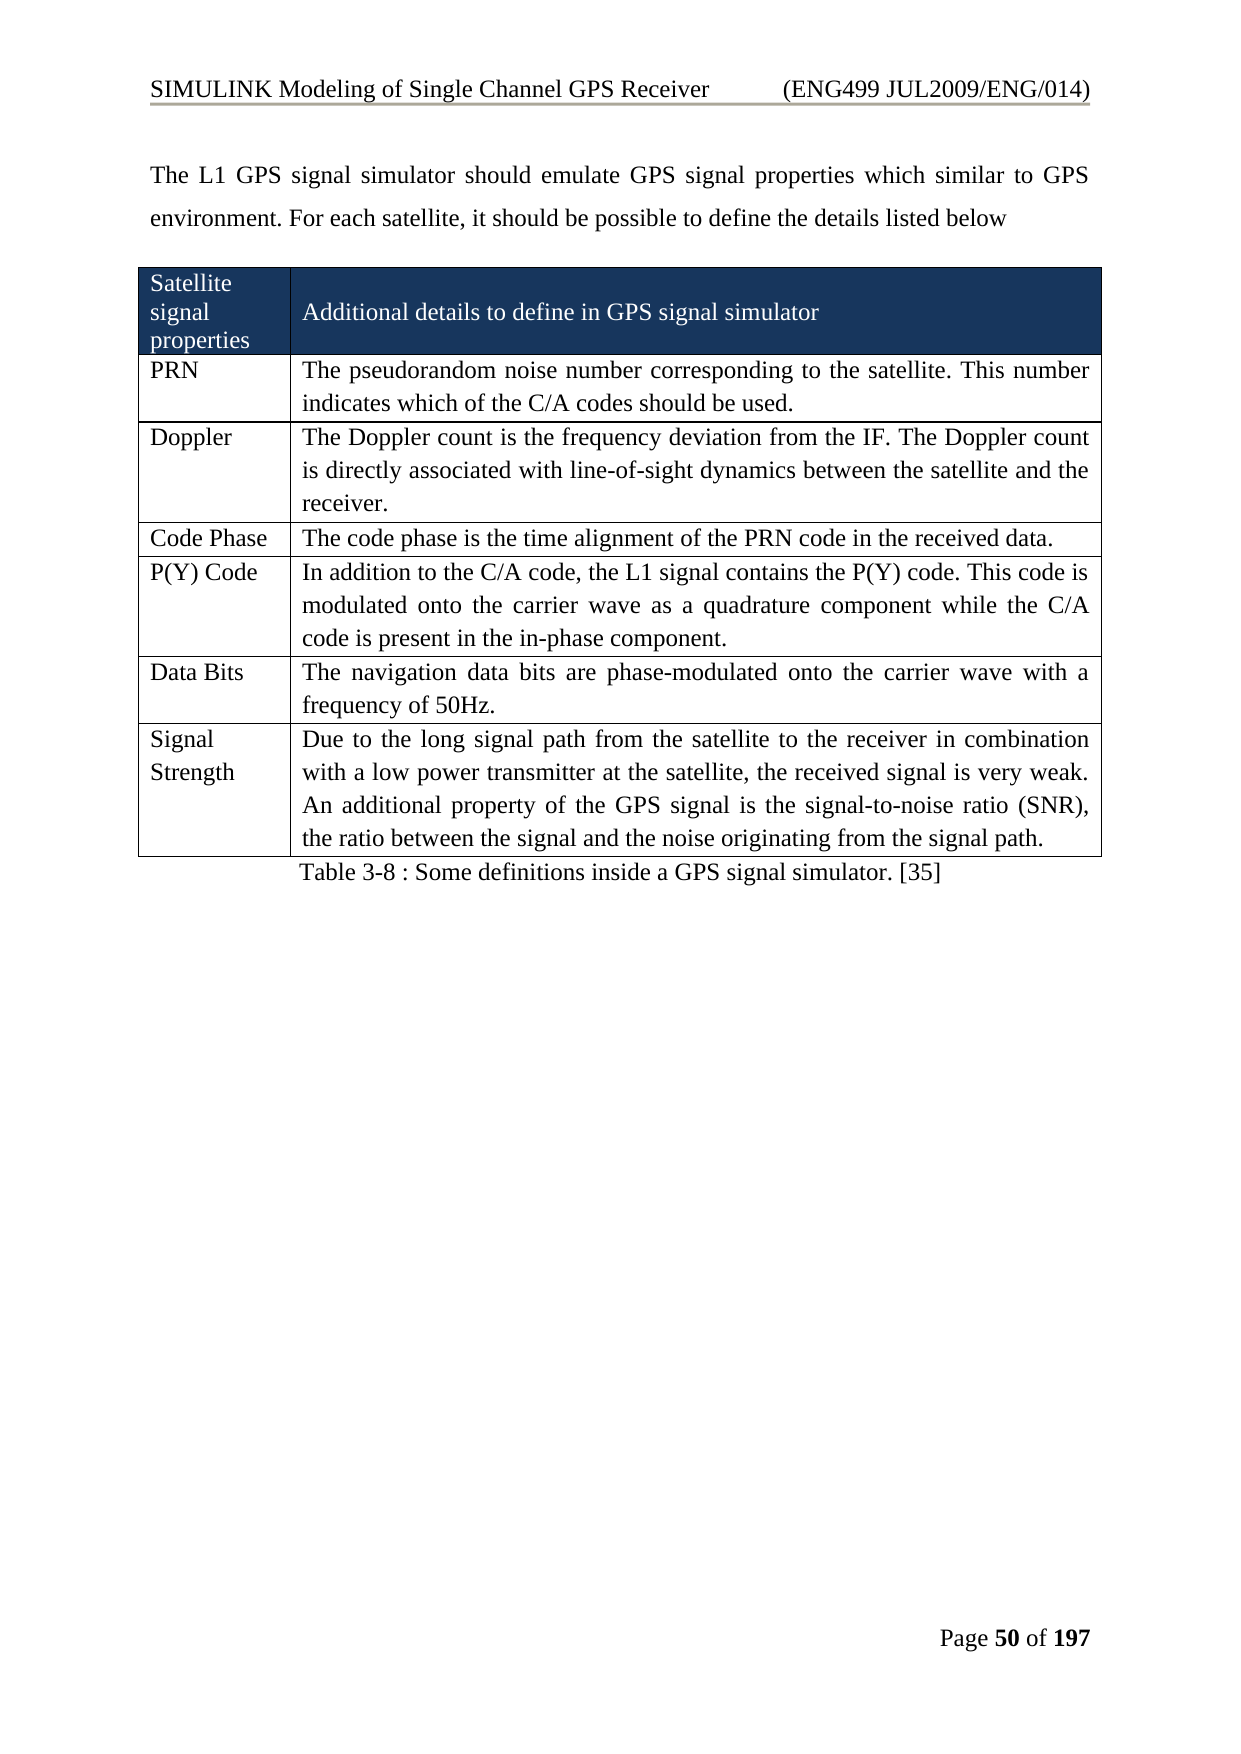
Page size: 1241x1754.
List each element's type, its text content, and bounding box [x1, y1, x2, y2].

text The L1 GPS signal simulator should emulate GPS signal properties which similar to GPS environment. For each satellite, it should be possible to define the details listed below [150, 160, 1090, 232]
table_cell P(Y) Code [139, 557, 290, 656]
table_cell Signal Strength [139, 724, 290, 856]
table_cell Due to the long signal path from the satellite to the receiver in combination with a low power transmitter at the satellite, the received signal is very weak. An additional property of the GPS signal is the signal-to-noise ratio (SNR), the ratio between the signal and the noise originating from the signal path. [291, 724, 1101, 856]
table_cell Data Bits [139, 657, 290, 723]
table_cell In addition to the C/A code, the L1 signal contains the P(Y) code. This code is modulated onto the carrier wave as a quadrature component while the C/A code is present in the in-phase component. [291, 557, 1101, 656]
table_cell PRN [139, 355, 290, 421]
table_cell The navigation data bits are phase-modulated onto the carrier wave with a frequency of 50Hz. [291, 657, 1101, 723]
table_cell The Doppler count is the frequency deviation from the IF. The Doppler count is directly associated with line-of-sight dynamics between the satellite and the receiver. [291, 423, 1101, 522]
table_cell Code Phase [139, 523, 290, 556]
text Table 3-8 : Some definitions inside a GPS signal simulator. [35] [150, 857, 1090, 886]
table_cell The pseudorandom noise number corresponding to the satellite. This number indicates which of the C/A codes should be used. [291, 355, 1101, 421]
table_cell The code phase is the time alignment of the PRN code in the received data. [291, 523, 1101, 556]
table_header Additional details to define in GPS signal simulator [291, 268, 1101, 354]
table_header Satellite signal properties [139, 268, 290, 354]
table_cell Doppler [139, 423, 290, 522]
